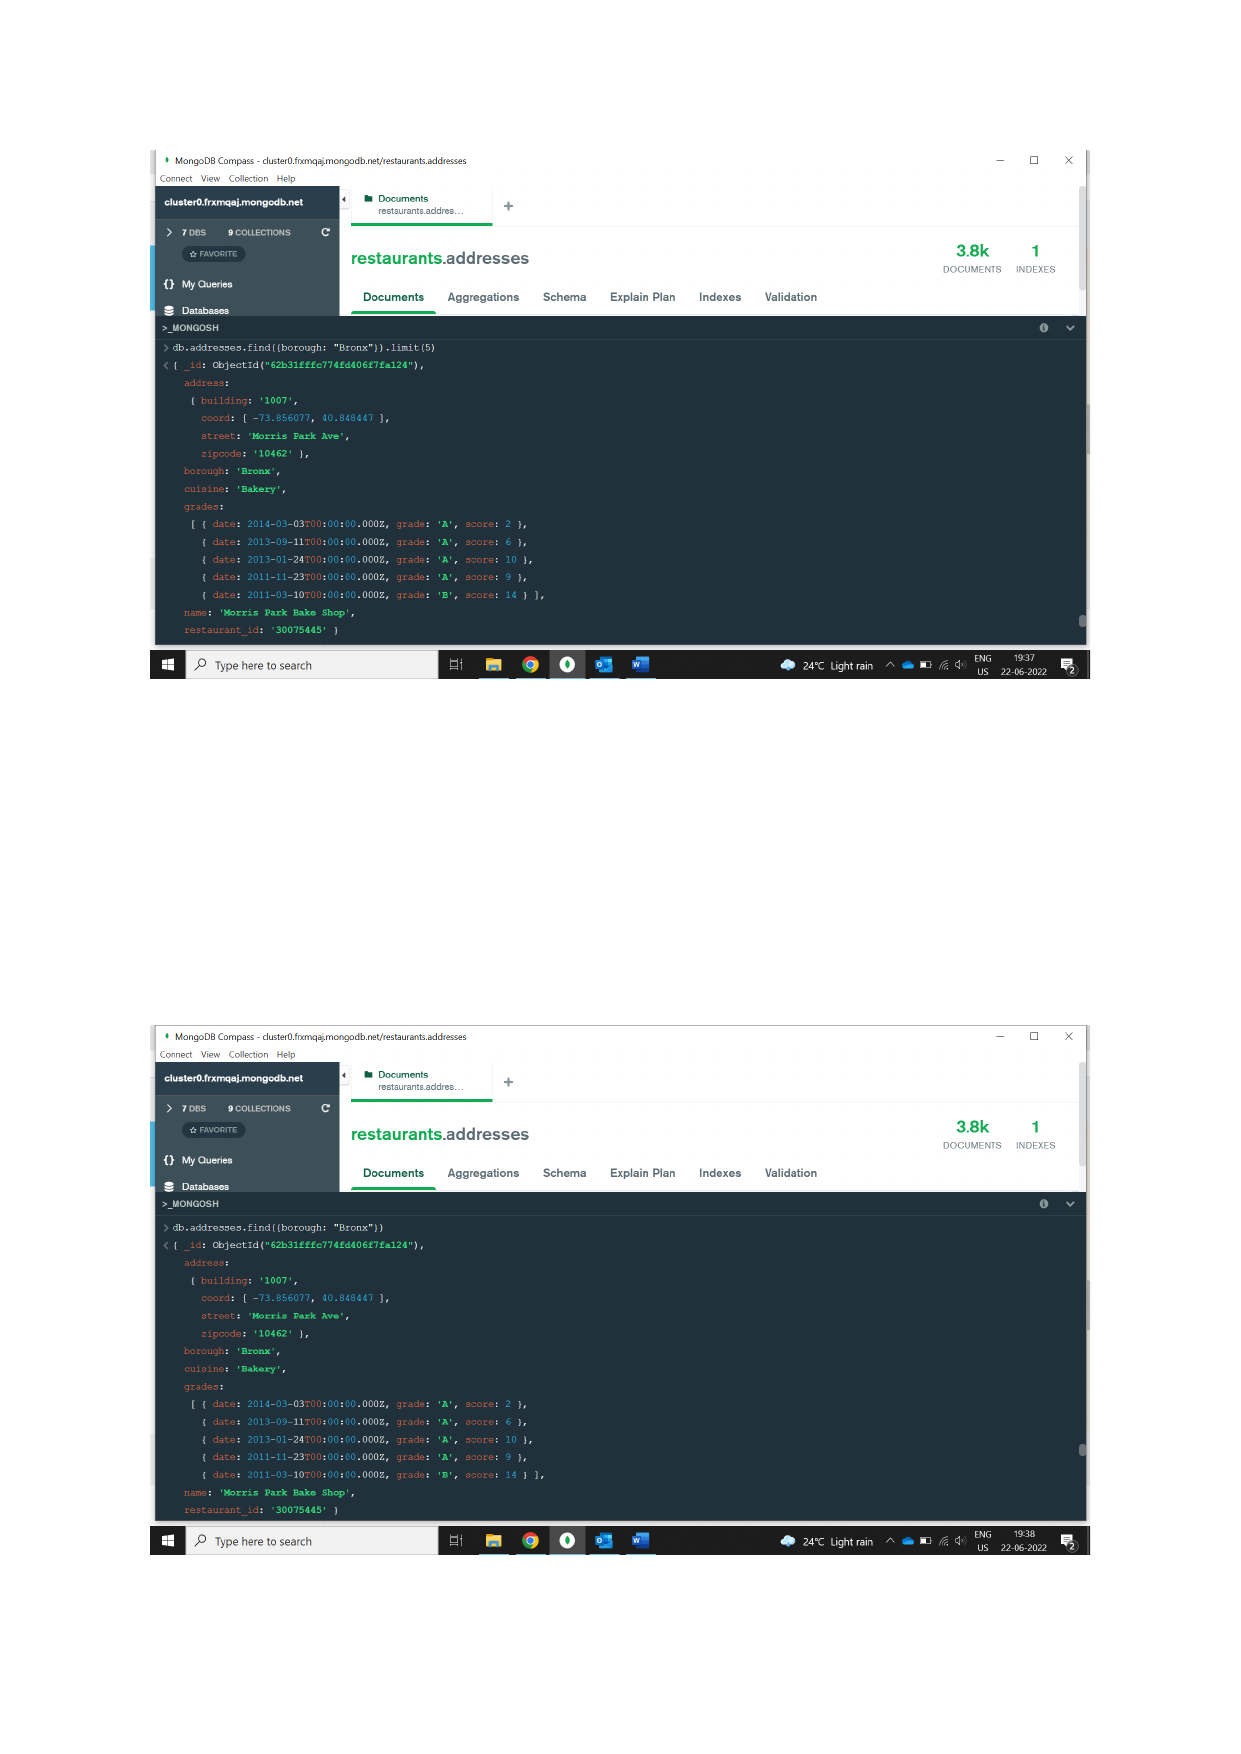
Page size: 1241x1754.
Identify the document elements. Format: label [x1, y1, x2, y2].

picture [150, 1025, 1091, 1555]
picture [150, 150, 1091, 679]
